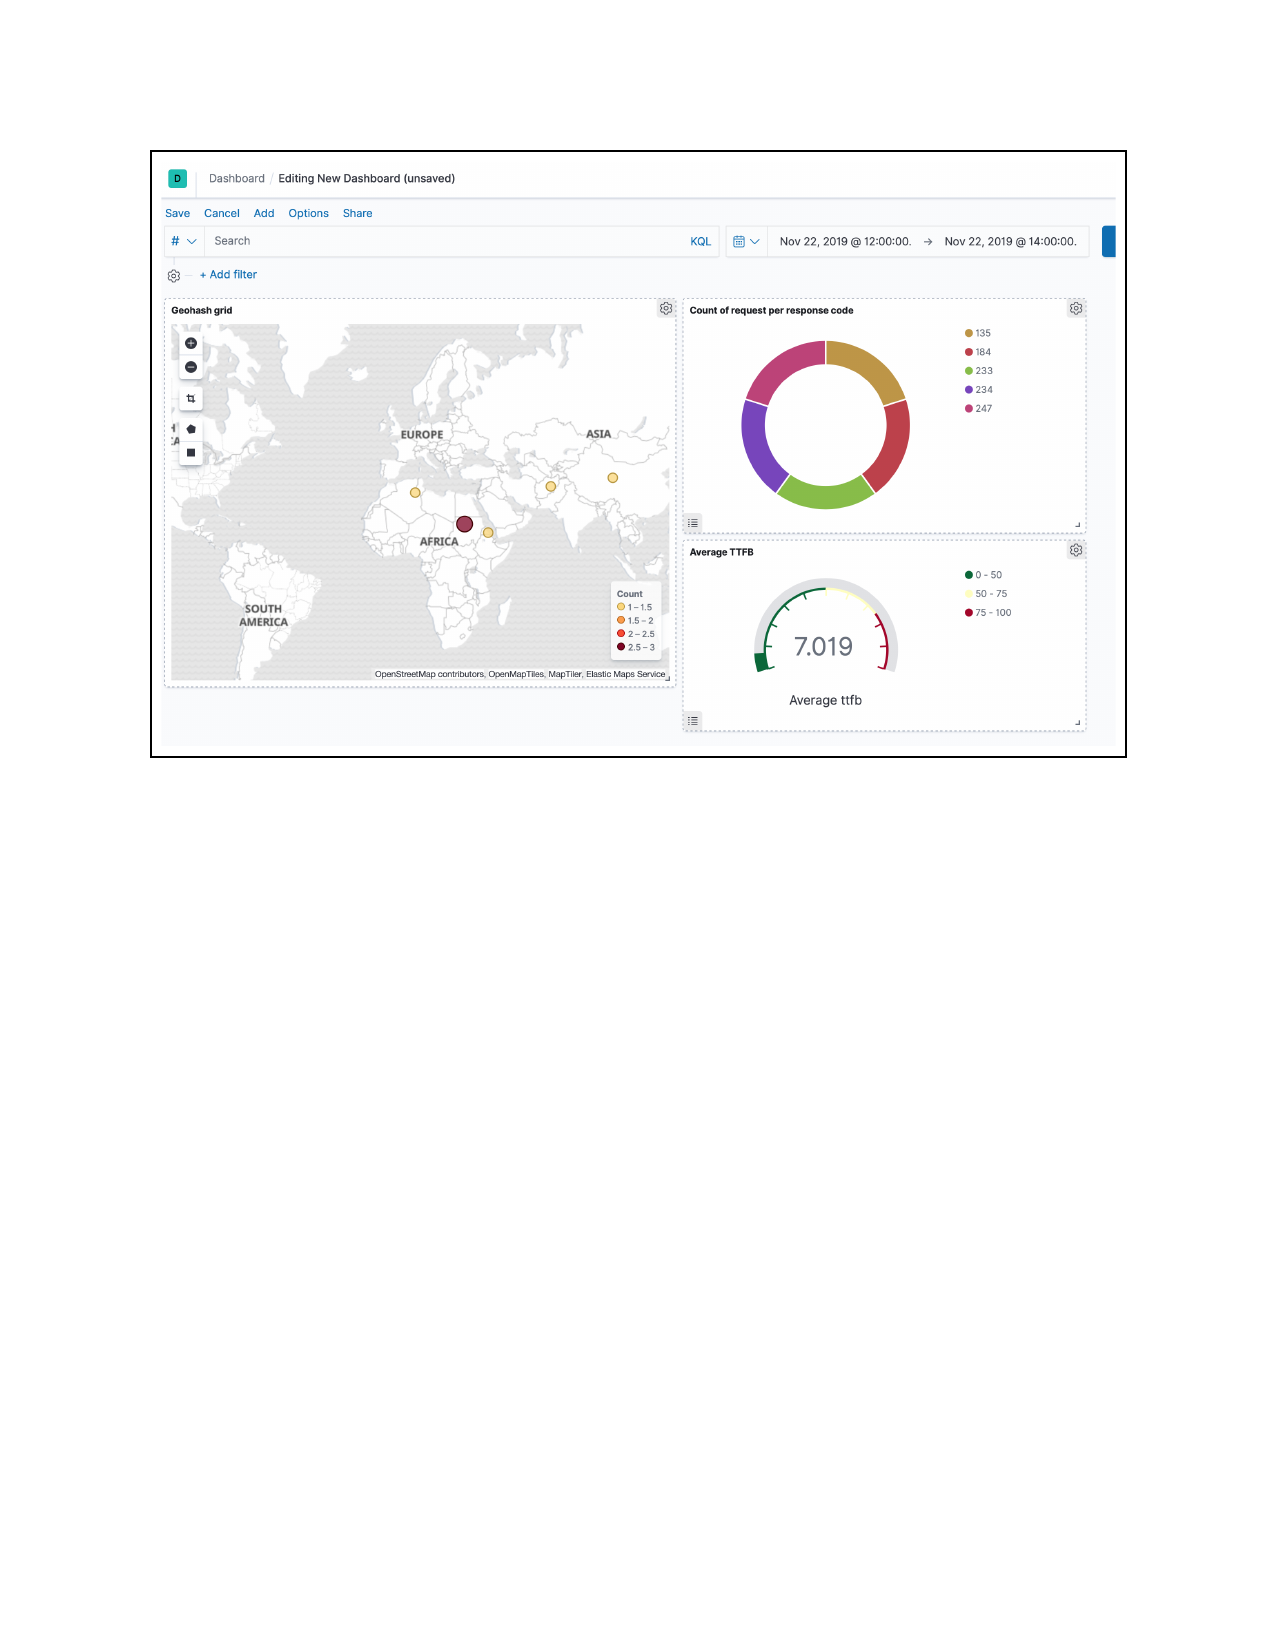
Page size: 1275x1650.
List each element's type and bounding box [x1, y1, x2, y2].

picture [161, 162, 1116, 746]
table_header [152, 152, 1125, 756]
